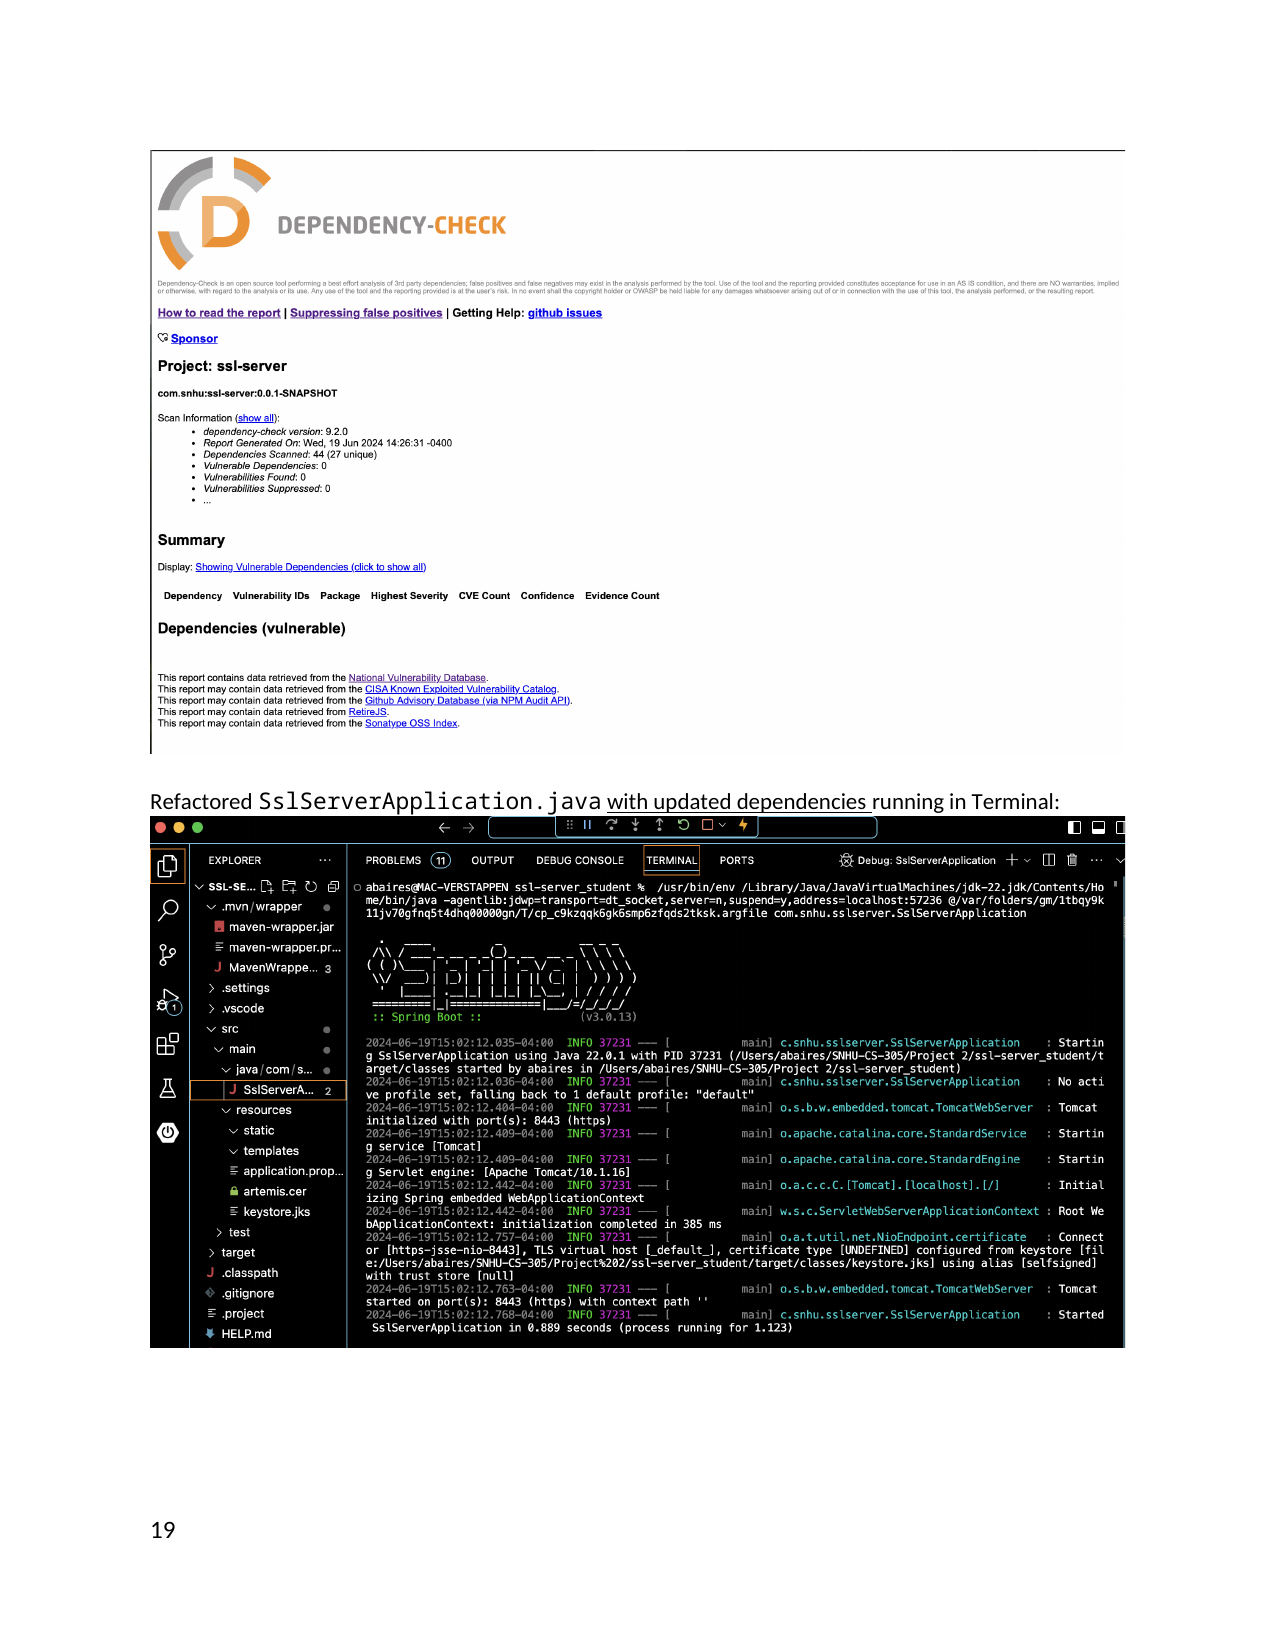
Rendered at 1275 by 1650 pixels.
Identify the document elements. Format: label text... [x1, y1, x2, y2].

picture [150, 816, 1125, 1348]
picture [150, 150, 1125, 754]
text Refactored SslServerApplication.java with updated dependencies running in Terminal: [150, 785, 1125, 816]
